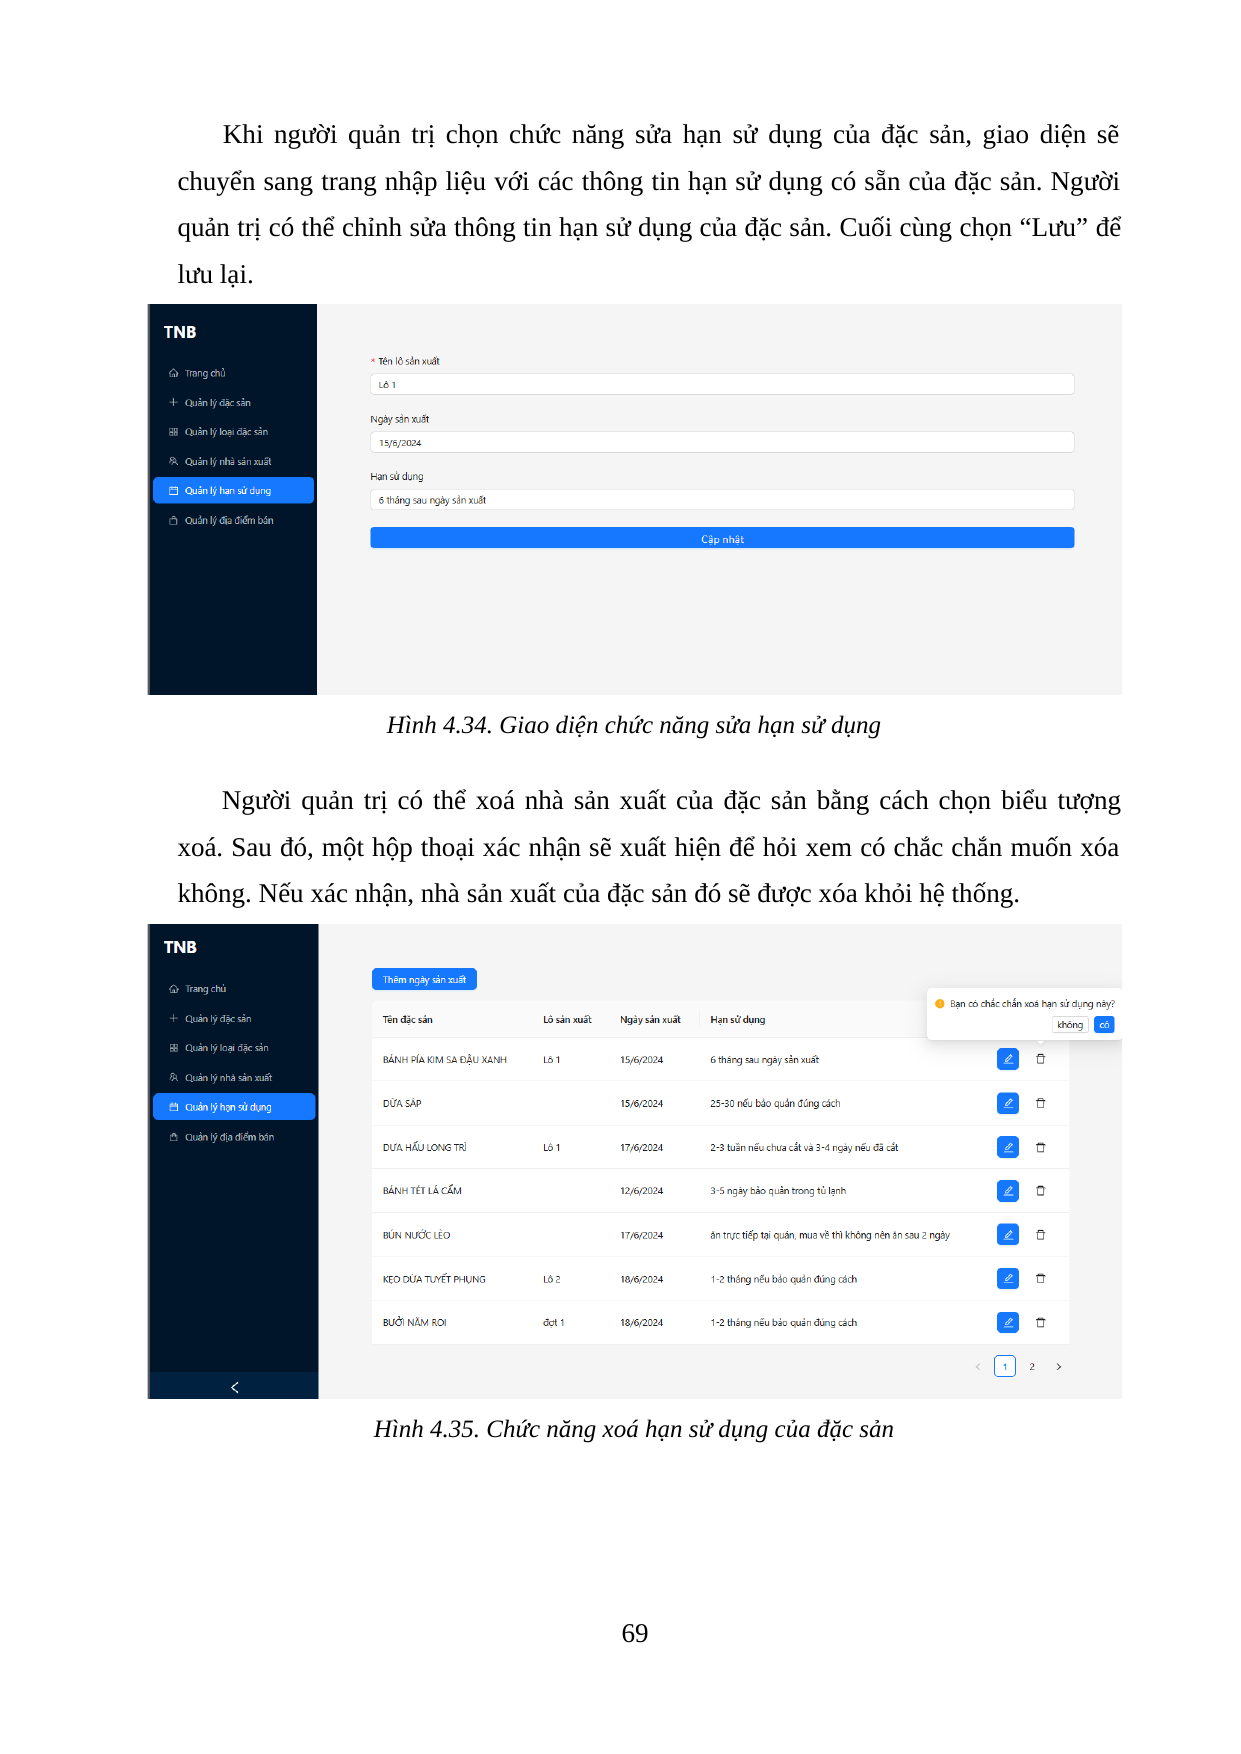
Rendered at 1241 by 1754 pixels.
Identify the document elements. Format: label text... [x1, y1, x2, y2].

picture [147, 924, 1123, 1399]
text Người quản trị có thể xoá nhà sản xuất của đặc sản bằng cách chọn biểu tượng xoá. Sau đó, một hộp thoại xác nhận sẽ xuất hiện để hỏi xem có chắc chắn muốn xóa không. Nếu xác nhận, nhà sản xuất của đặc sản đó sẽ được xóa khỏi hệ thống. [177, 784, 1122, 908]
picture [147, 304, 1123, 695]
text Khi người quản trị chọn chức năng sửa hạn sử dụng của đặc sản, giao diện sẽ chuyển sang trang nhập liệu với các thông tin hạn sử dụng có sẵn của đặc sản. Người quản trị có thể chỉnh sửa thông tin hạn sử dụng của đặc sản. Cuối cùng chọn “Lưu” để lưu lại. [177, 118, 1122, 289]
